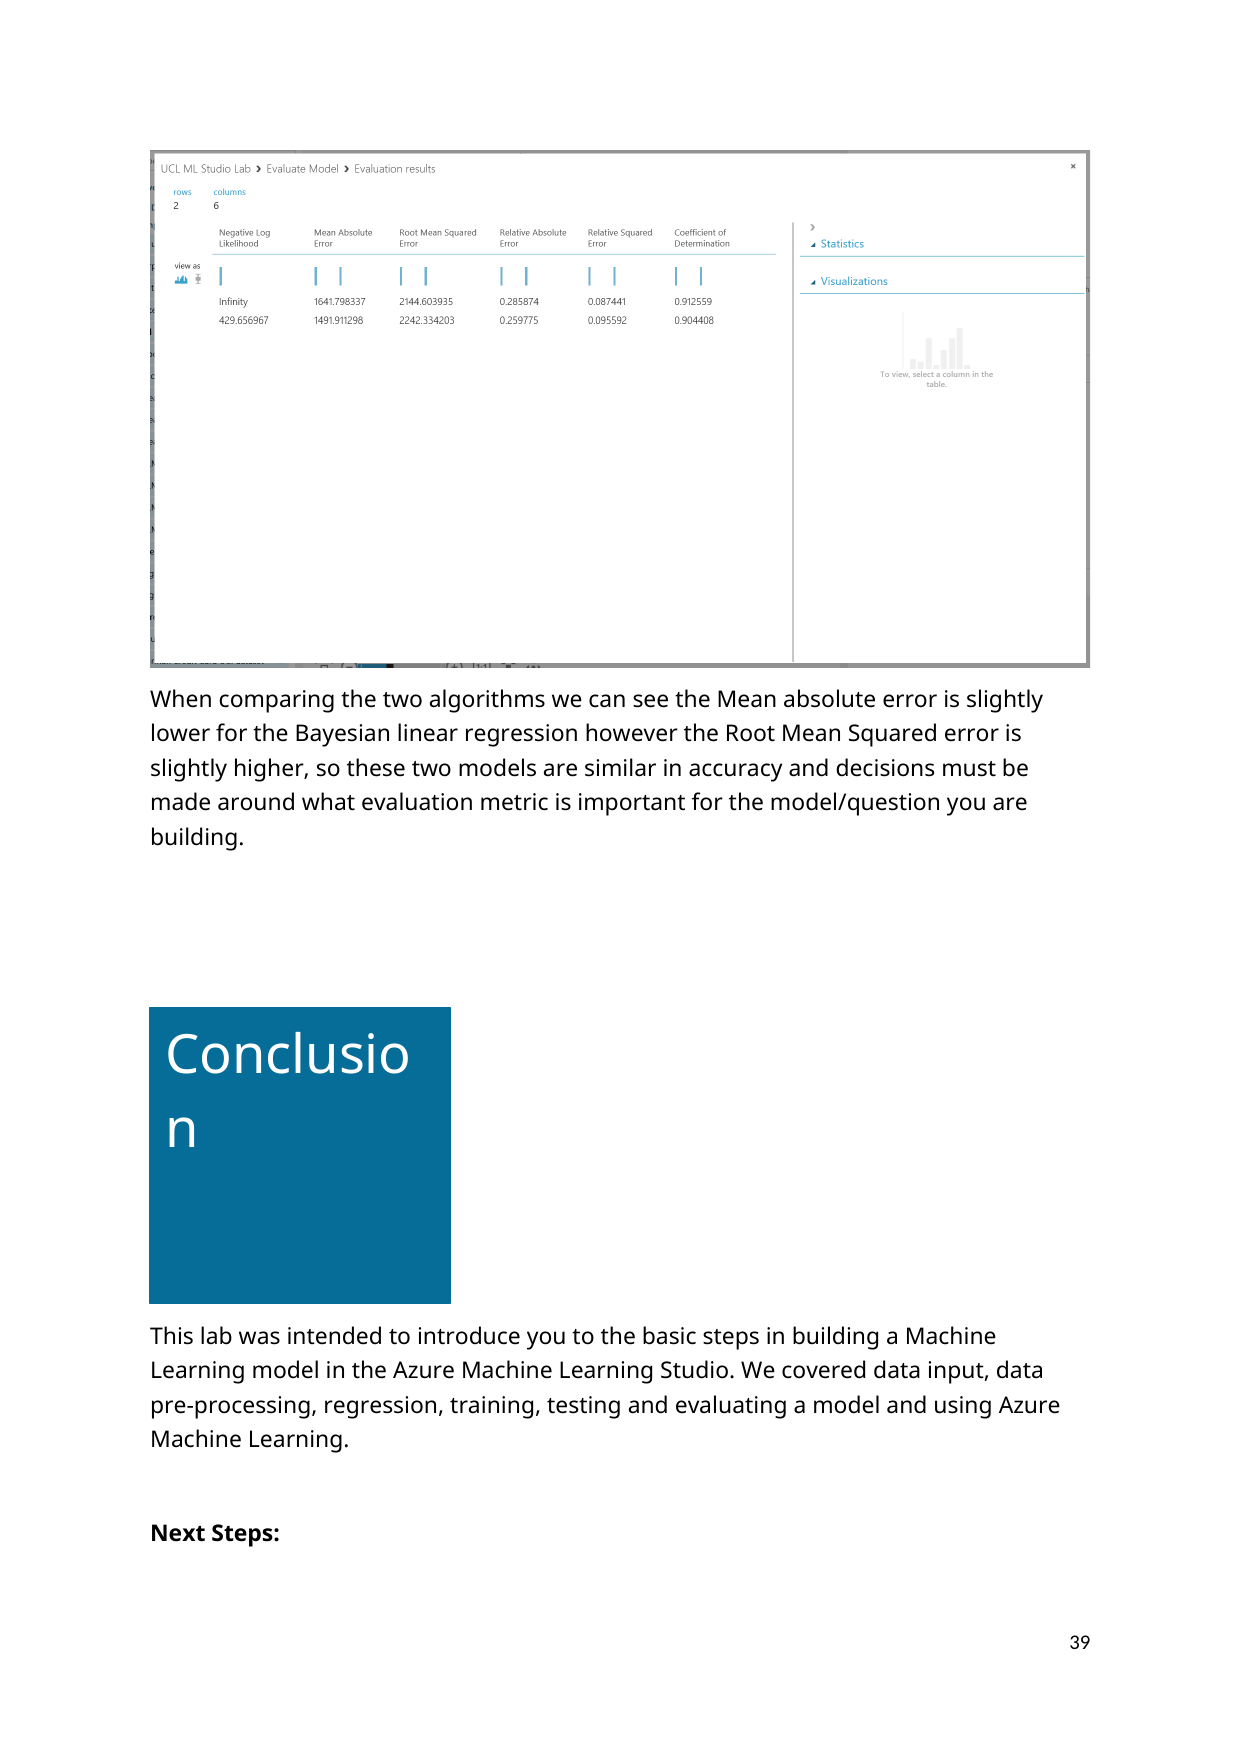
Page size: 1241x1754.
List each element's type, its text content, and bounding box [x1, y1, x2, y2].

text Next Steps: [150, 1517, 1090, 1548]
text When comparing the two algorithms we can see the Mean absolute error is slightly lower for the Bayesian linear regression however the Root Mean Squared error is slightly higher, so these two models are similar in accuracy and decisions must be made around what evaluation metric is important for the model/question you are building. [150, 683, 1090, 852]
picture [150, 150, 1091, 668]
text This lab was intended to introduce you to the basic steps in building a Machine Learning model in the Azure Machine Learning Studio. We covered data input, data pre-processing, regression, training, testing and evaluating a model and using Azure Machine Learning. [150, 1320, 1090, 1454]
